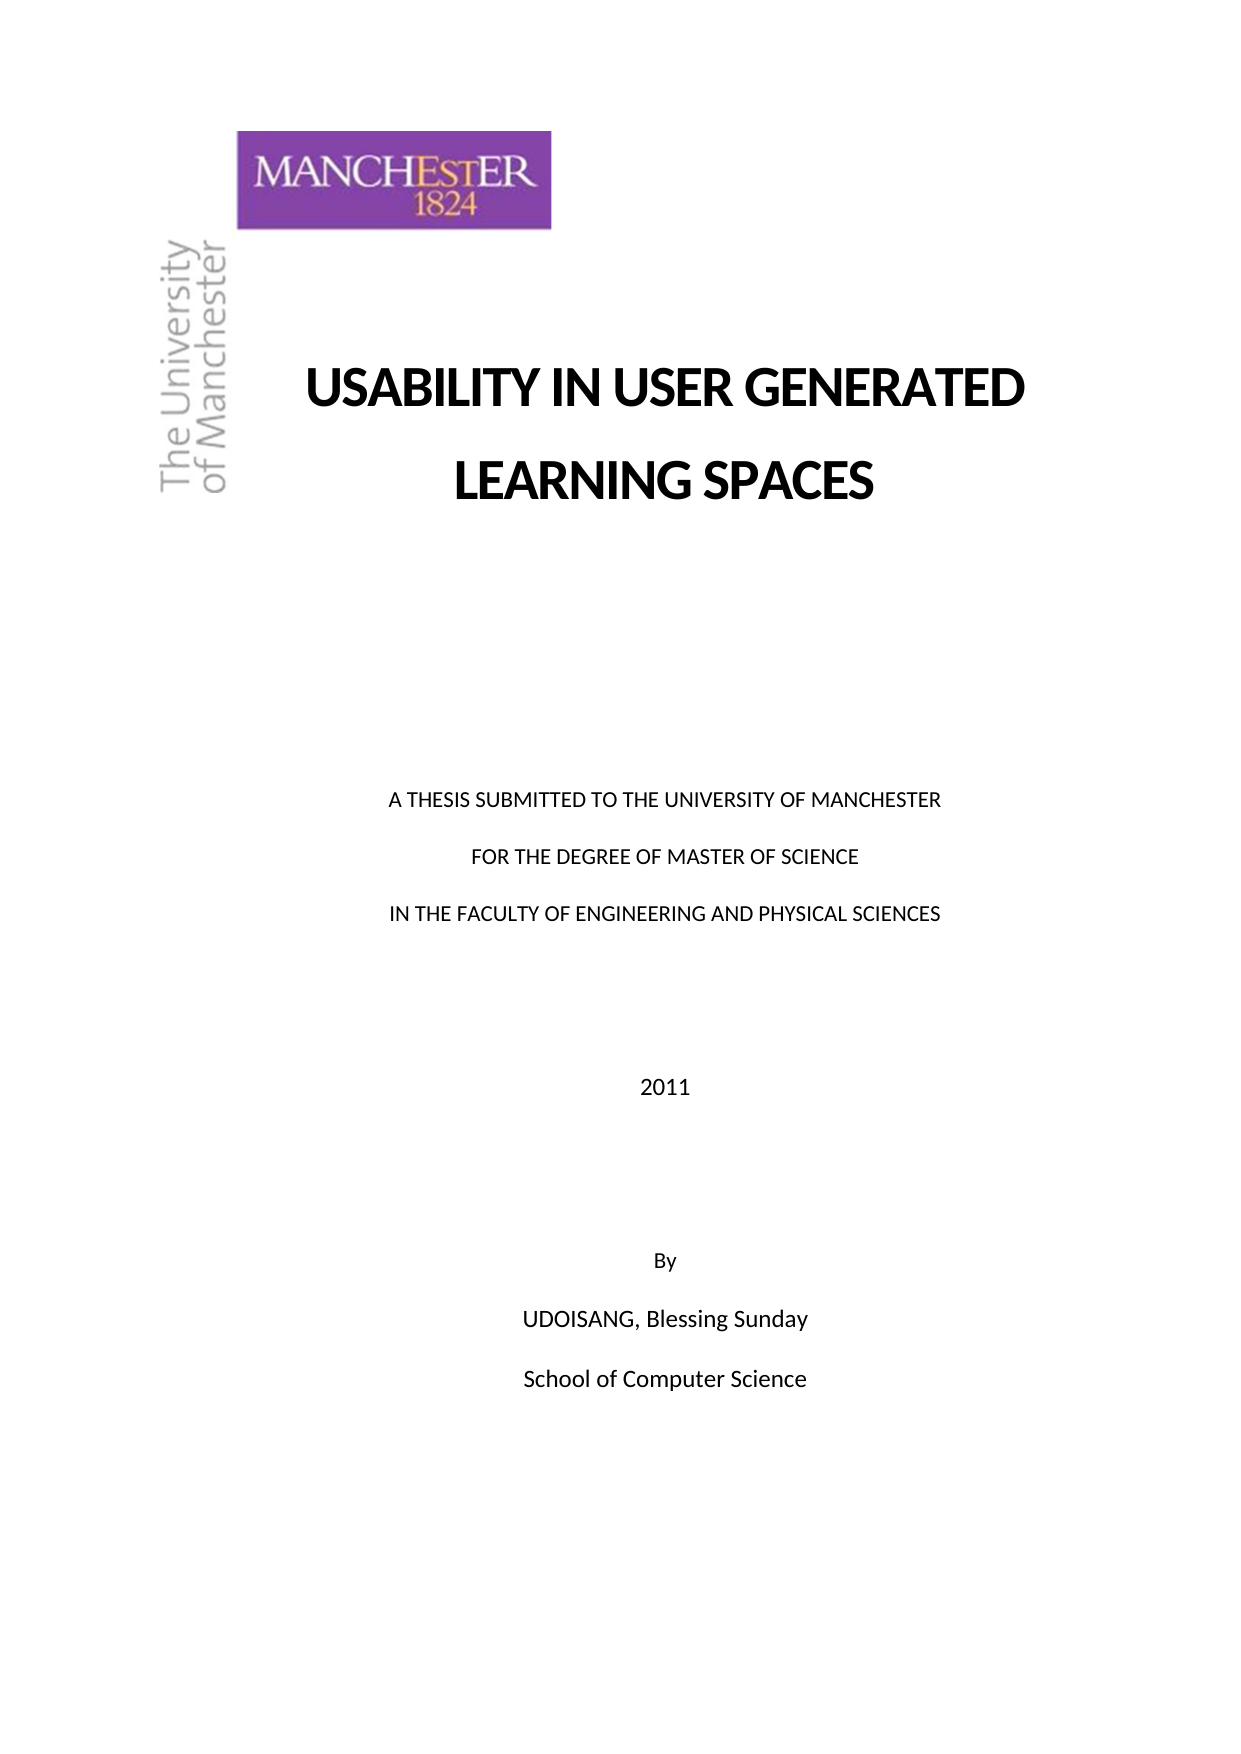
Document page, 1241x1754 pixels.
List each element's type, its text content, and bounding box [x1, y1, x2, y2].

text UDOISANG, Blessing Sunday [240, 1303, 1090, 1333]
text FOR THE DEGREE OF MASTER OF SCIENCE [240, 842, 1090, 870]
text 2011 [240, 1071, 1090, 1101]
text IN THE FACULTY OF ENGINEERING AND PHYSICAL SCIENCES [240, 899, 1090, 927]
text School of Computer Science [240, 1363, 1090, 1394]
text USABILITY IN USER GENERATED LEARNING SPACES [240, 350, 1090, 514]
text By [240, 1246, 1090, 1274]
text A THESIS SUBMITTED TO THE UNIVERSITY OF MANCHESTER [240, 785, 1090, 813]
picture [159, 131, 552, 493]
